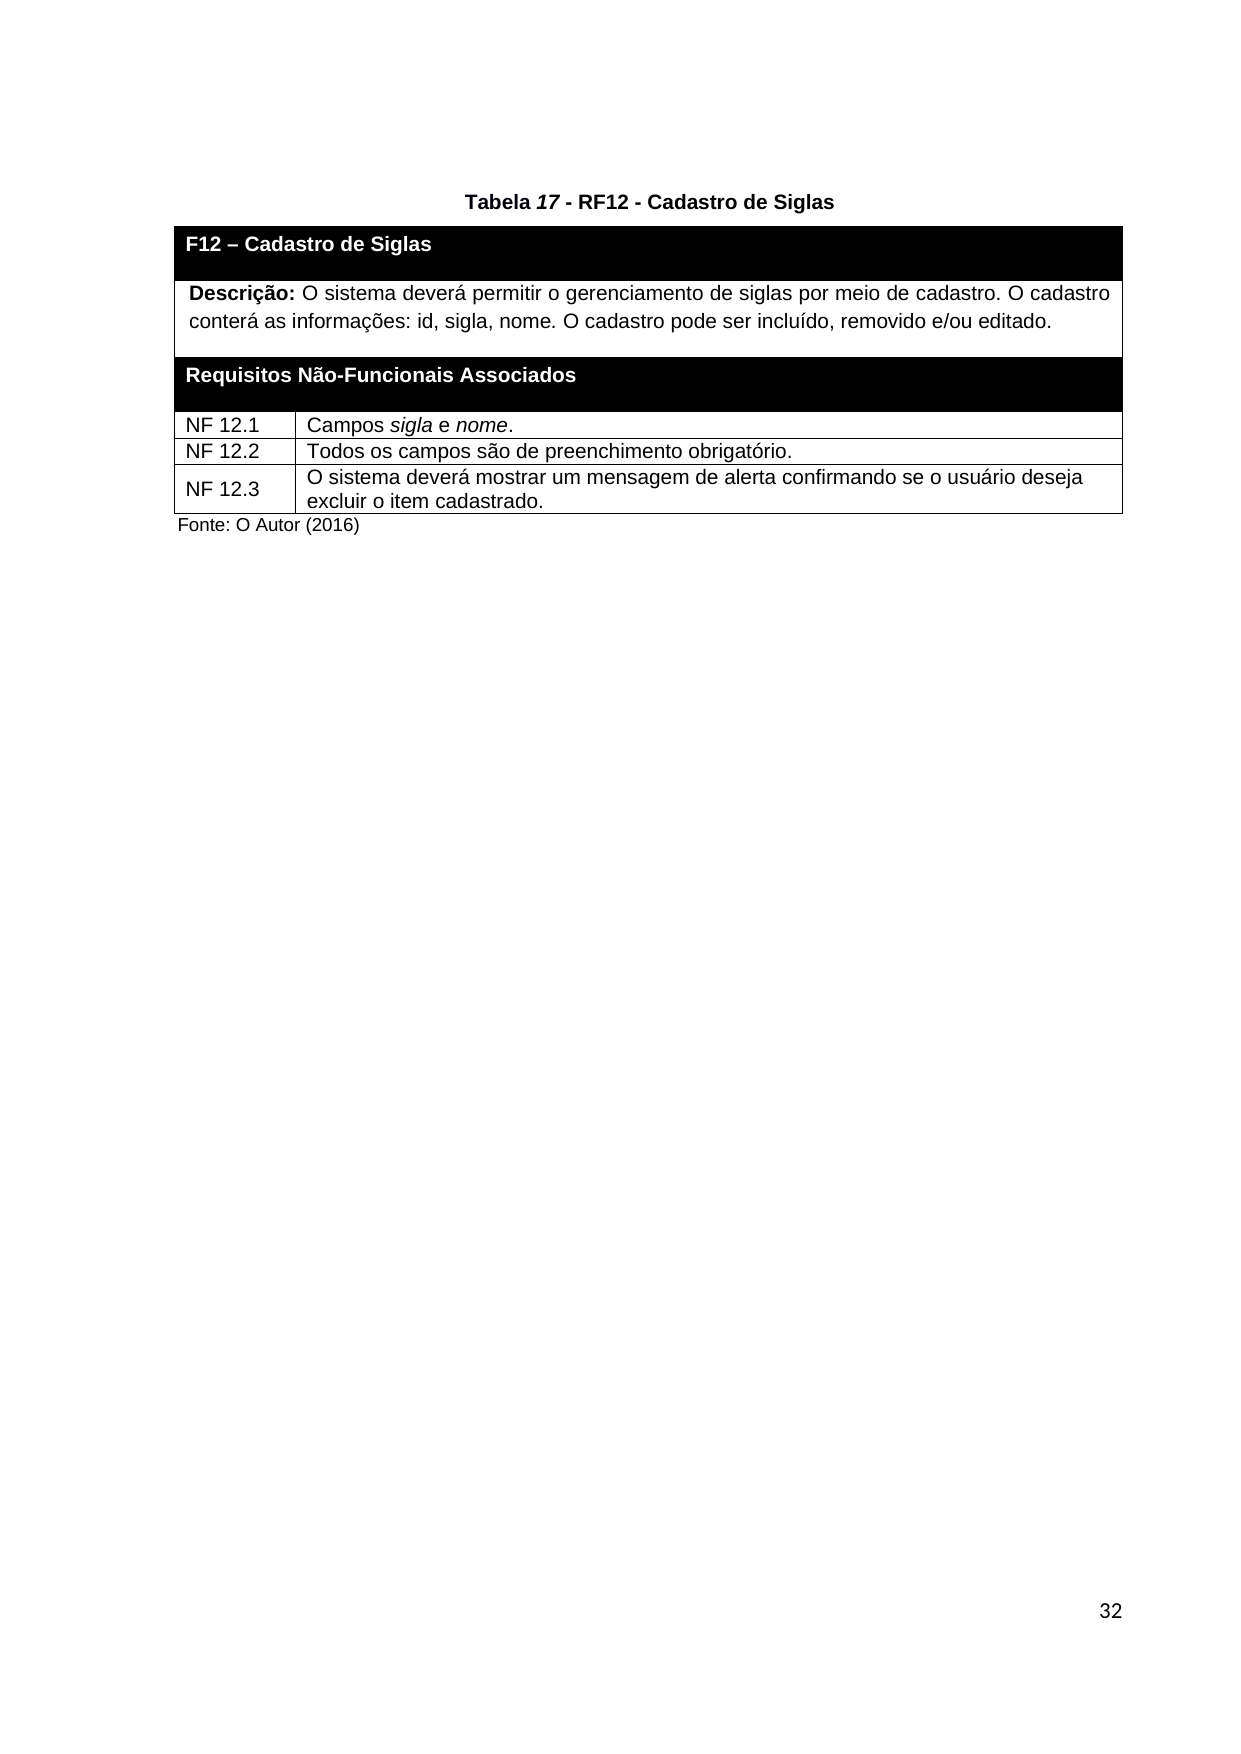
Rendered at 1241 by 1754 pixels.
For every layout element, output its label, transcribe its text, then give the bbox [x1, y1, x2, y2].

table_cell Campos sigla e nome. [296, 412, 1122, 438]
table_header F12 – Cadastro de Siglas [175, 227, 1122, 280]
table_cell NF 12.2 [175, 439, 295, 464]
table_cell Descrição: O sistema deverá permitir o gerenciamento de siglas por meio de cadastro. O cadastro conterá as informações: id, sigla, nome. O cadastro pode ser incluído, removido e/ou editado. [175, 281, 1122, 357]
table_cell NF 12.3 [175, 465, 295, 513]
text Tabela 17 - RF12 - Cadastro de Siglas [177, 190, 1122, 214]
table_cell Todos os campos são de preenchimento obrigatório. [296, 439, 1122, 464]
text Fonte: O Autor (2016) [177, 514, 1157, 536]
table_cell O sistema deverá mostrar um mensagem de alerta confirmando se o usuário deseja excluir o item cadastrado. [296, 465, 1122, 513]
table_cell NF 12.1 [175, 412, 295, 438]
table_cell Requisitos Não-Funcionais Associados [175, 358, 1122, 411]
